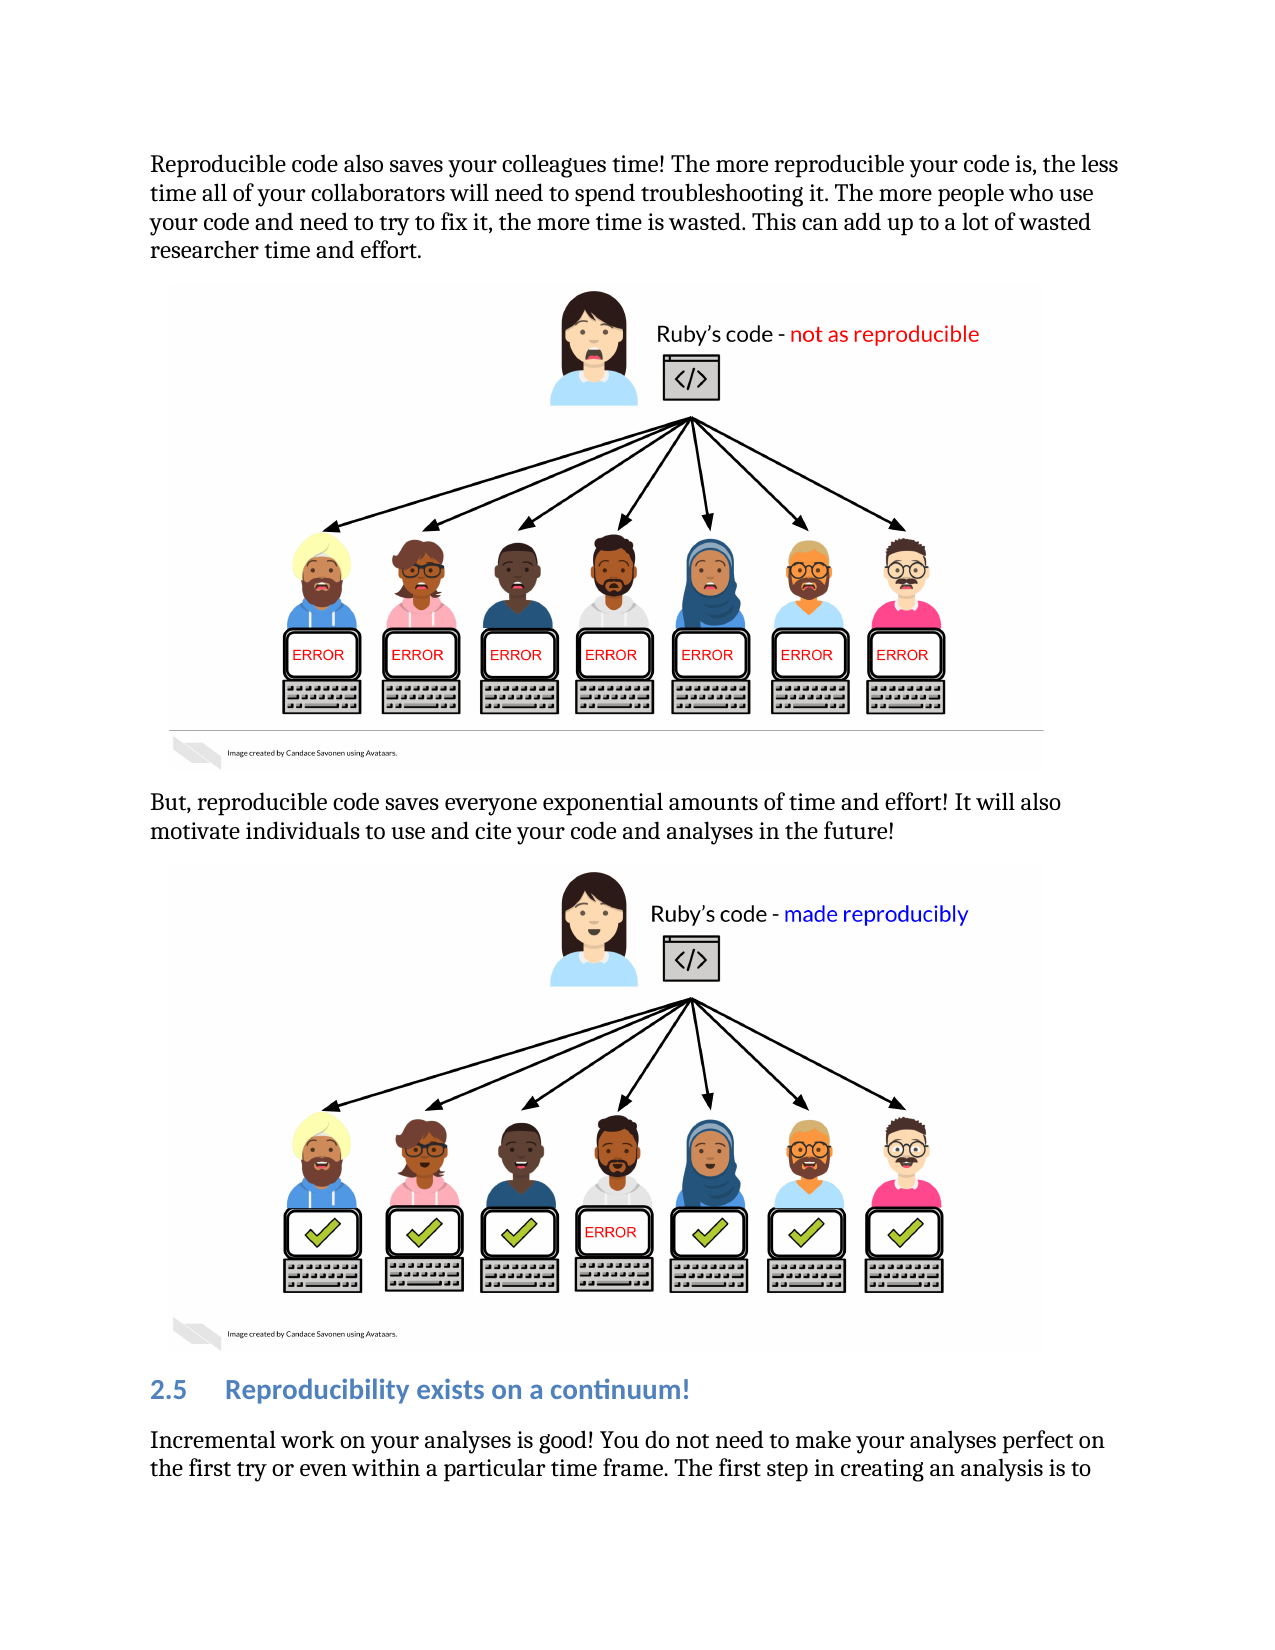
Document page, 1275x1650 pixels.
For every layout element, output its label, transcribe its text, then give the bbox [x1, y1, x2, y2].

text But, reproducible code saves everyone exponential amounts of time and effort! It will also motivate individuals to use and cite your code and analyses in the future! [150, 788, 1125, 846]
picture [168, 283, 1044, 770]
picture [168, 864, 1044, 1351]
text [150, 1426, 1125, 1483]
text Reproducible code also saves your colleagues time! The more reproducible your code is, the less time all of your collaborators will need to spend troubleshooting it. The more people who use your code and need to try to fix it, the more time is wasted. This can add up to a lot of wasted researcher time and effort. [150, 150, 1125, 265]
subtitle 2.5 Reproducibility exists on a continuum! [150, 1371, 1125, 1407]
